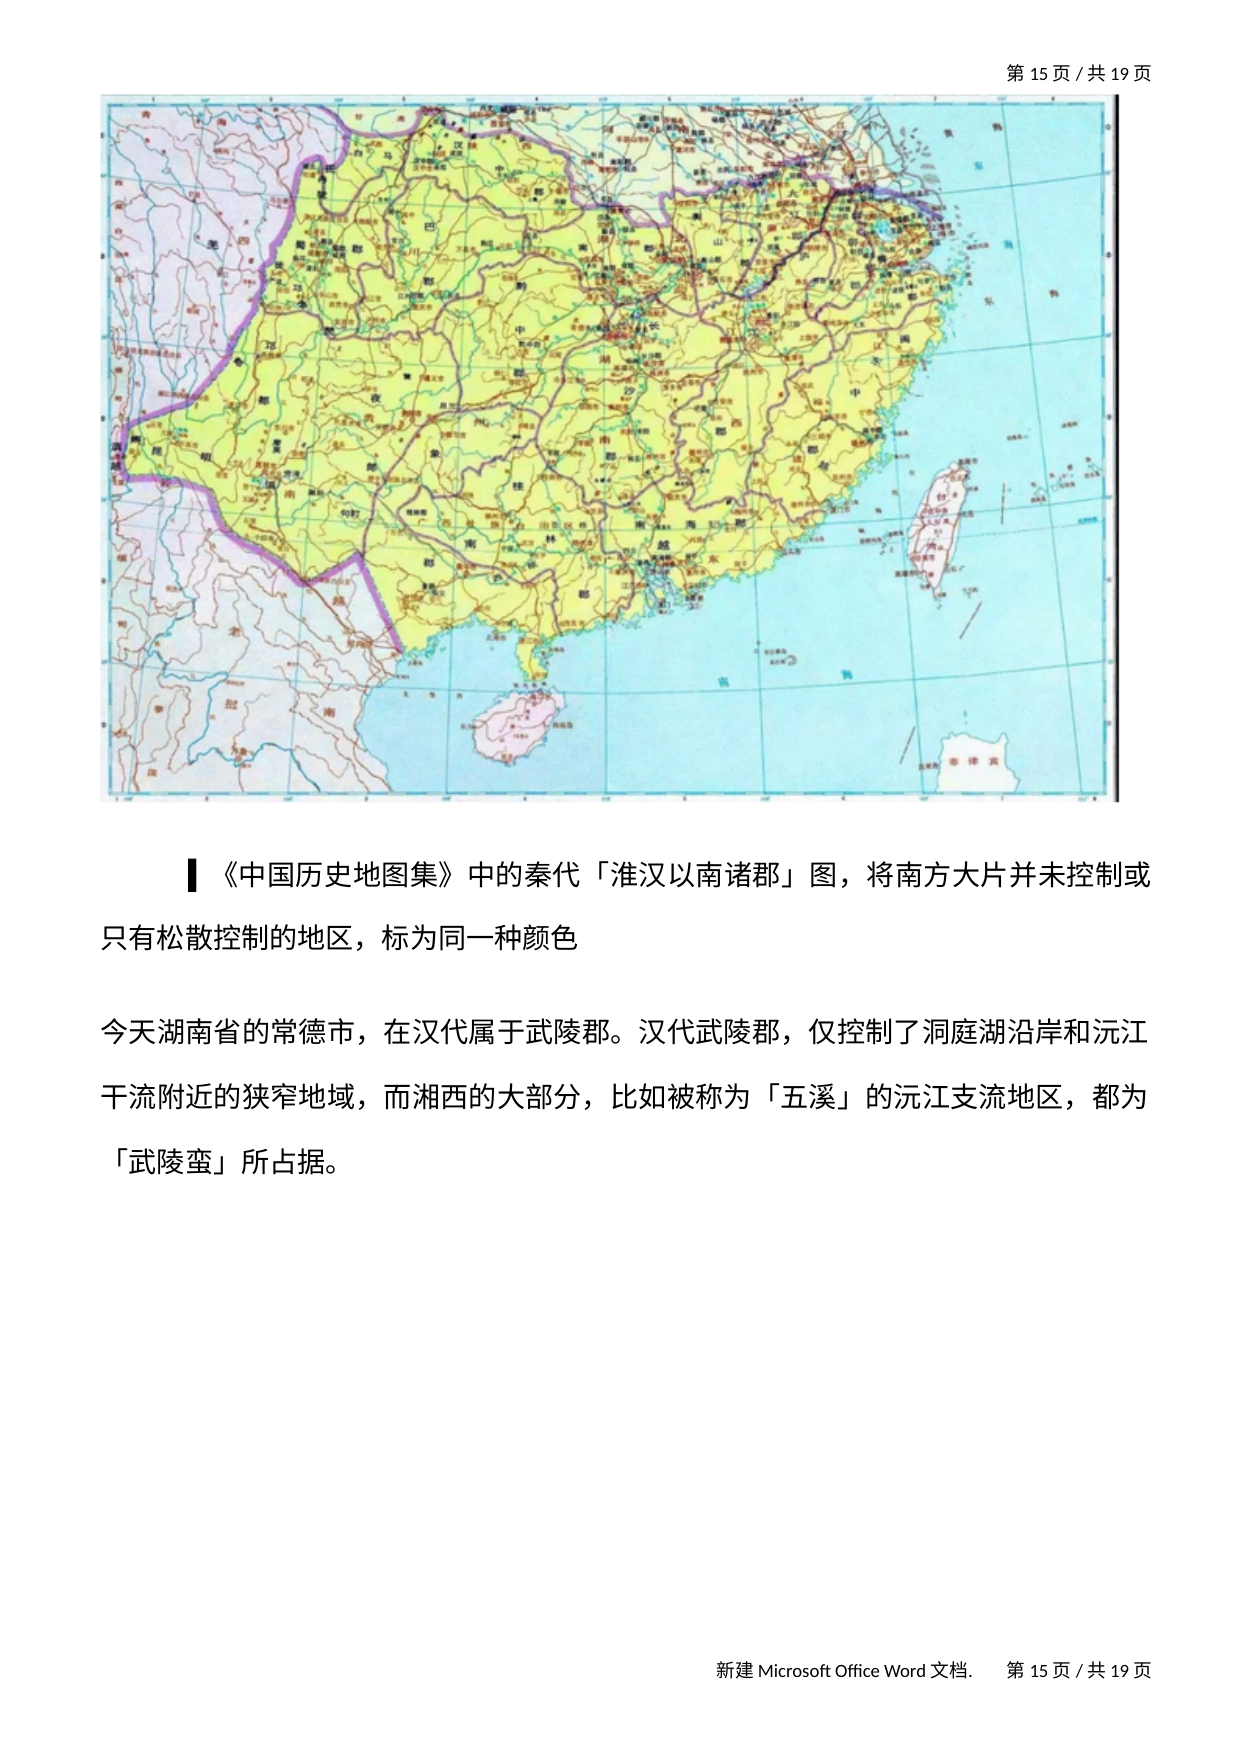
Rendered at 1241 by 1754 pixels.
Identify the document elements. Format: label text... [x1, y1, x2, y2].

text 今天湖南省的常德市，在汉代属于武陵郡。汉代武陵郡，仅控制了洞庭湖沿岸和沅江干流附近的狭窄地域，而湘西的大部分，比如被称为「五溪」的沅江支流地区，都为「武陵蛮」所占据。 [100, 998, 1152, 1193]
picture [100, 91, 1127, 804]
